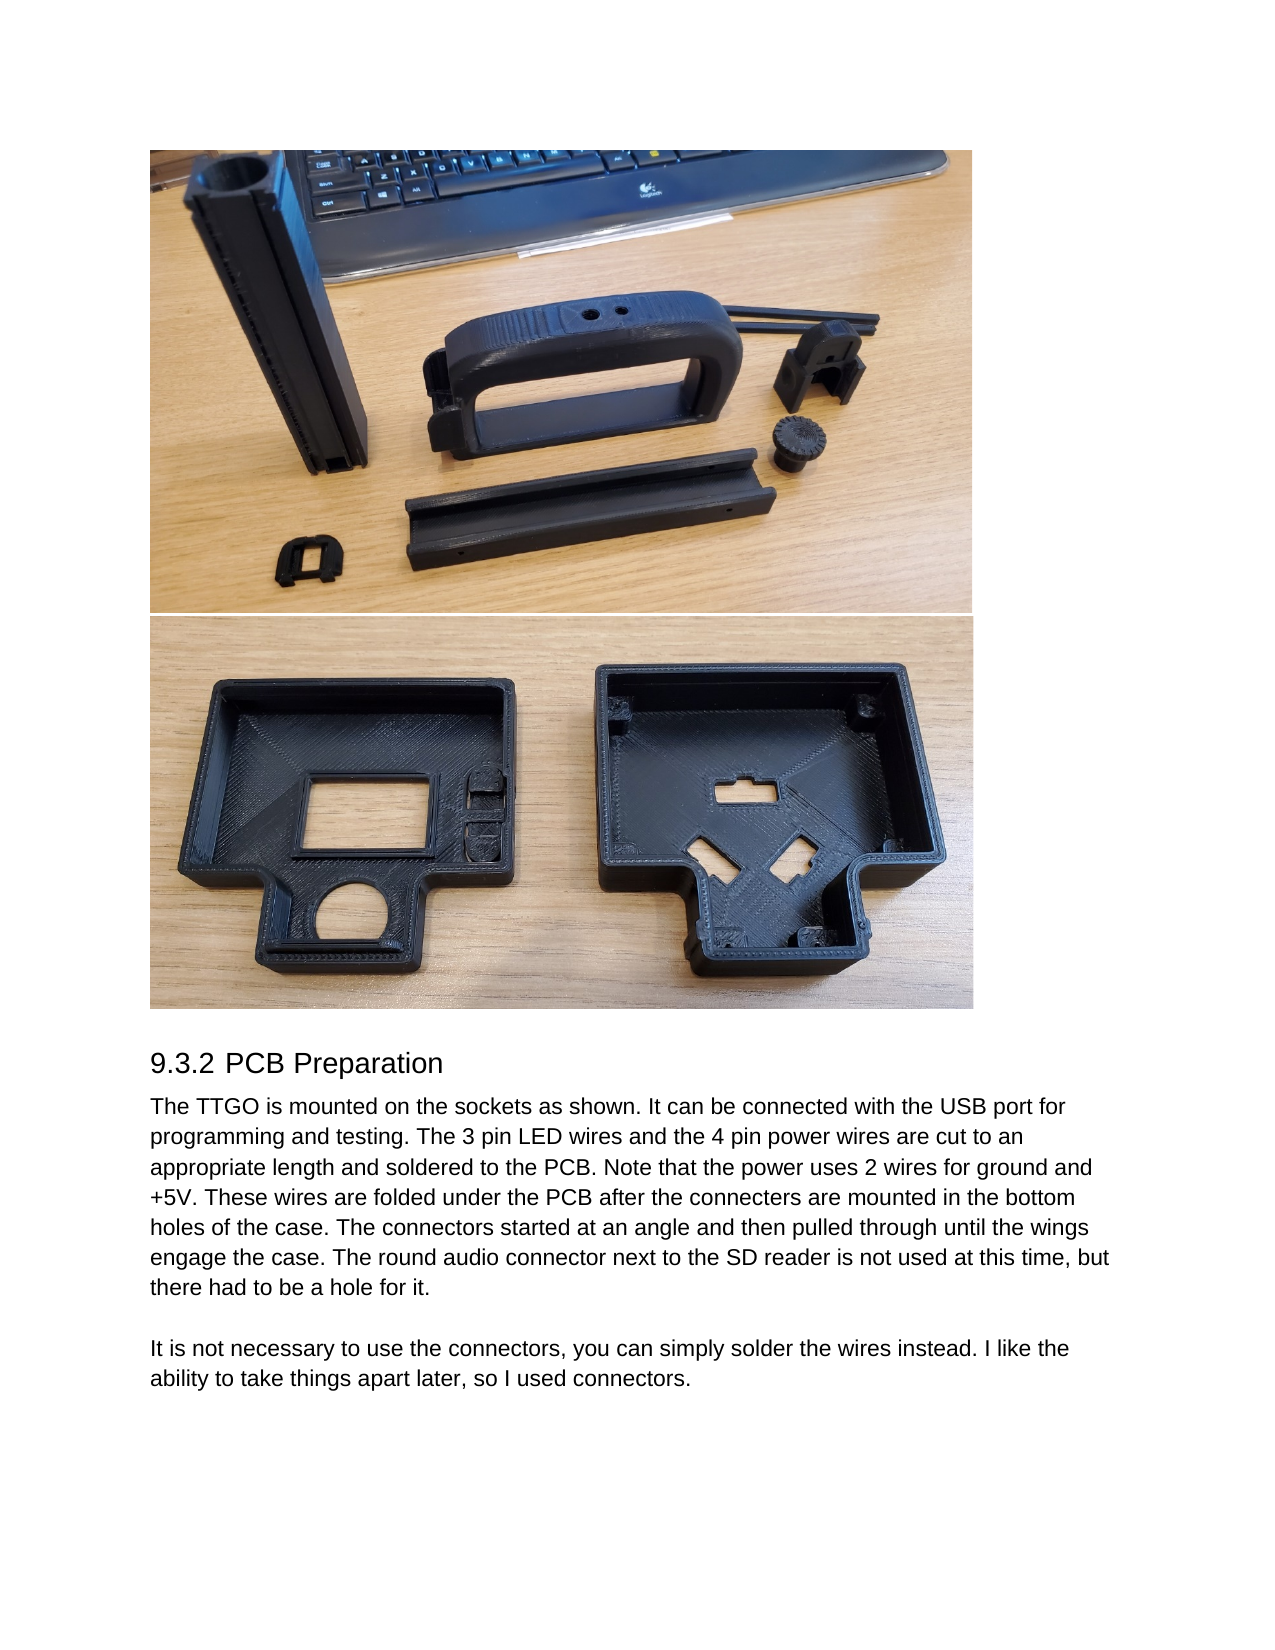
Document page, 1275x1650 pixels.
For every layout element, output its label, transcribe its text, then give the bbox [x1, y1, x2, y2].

picture [150, 150, 973, 613]
text It is not necessary to use the connectors, you can simply solder the wires instead. I like the ability to take things apart later, so I used connectors. [150, 1335, 1125, 1391]
picture [150, 616, 974, 1009]
subtitle PCB Preparation [150, 1046, 1125, 1080]
text The TTGO is mounted on the sockets as shown. It can be connected with the USB port for programming and testing. The 3 pin LED wires and the 4 pin power wires are cut to an appropriate length and soldered to the PCB. Note that the power uses 2 wires for ground and +5V. These wires are folded under the PCB after the connecters are mounted in the bottom holes of the case. The connectors started at an angle and then pulled through until the wings engage the case. The round audio connector next to the SD reader is not used at this time, but there had to be a hole for it. [150, 1093, 1125, 1301]
